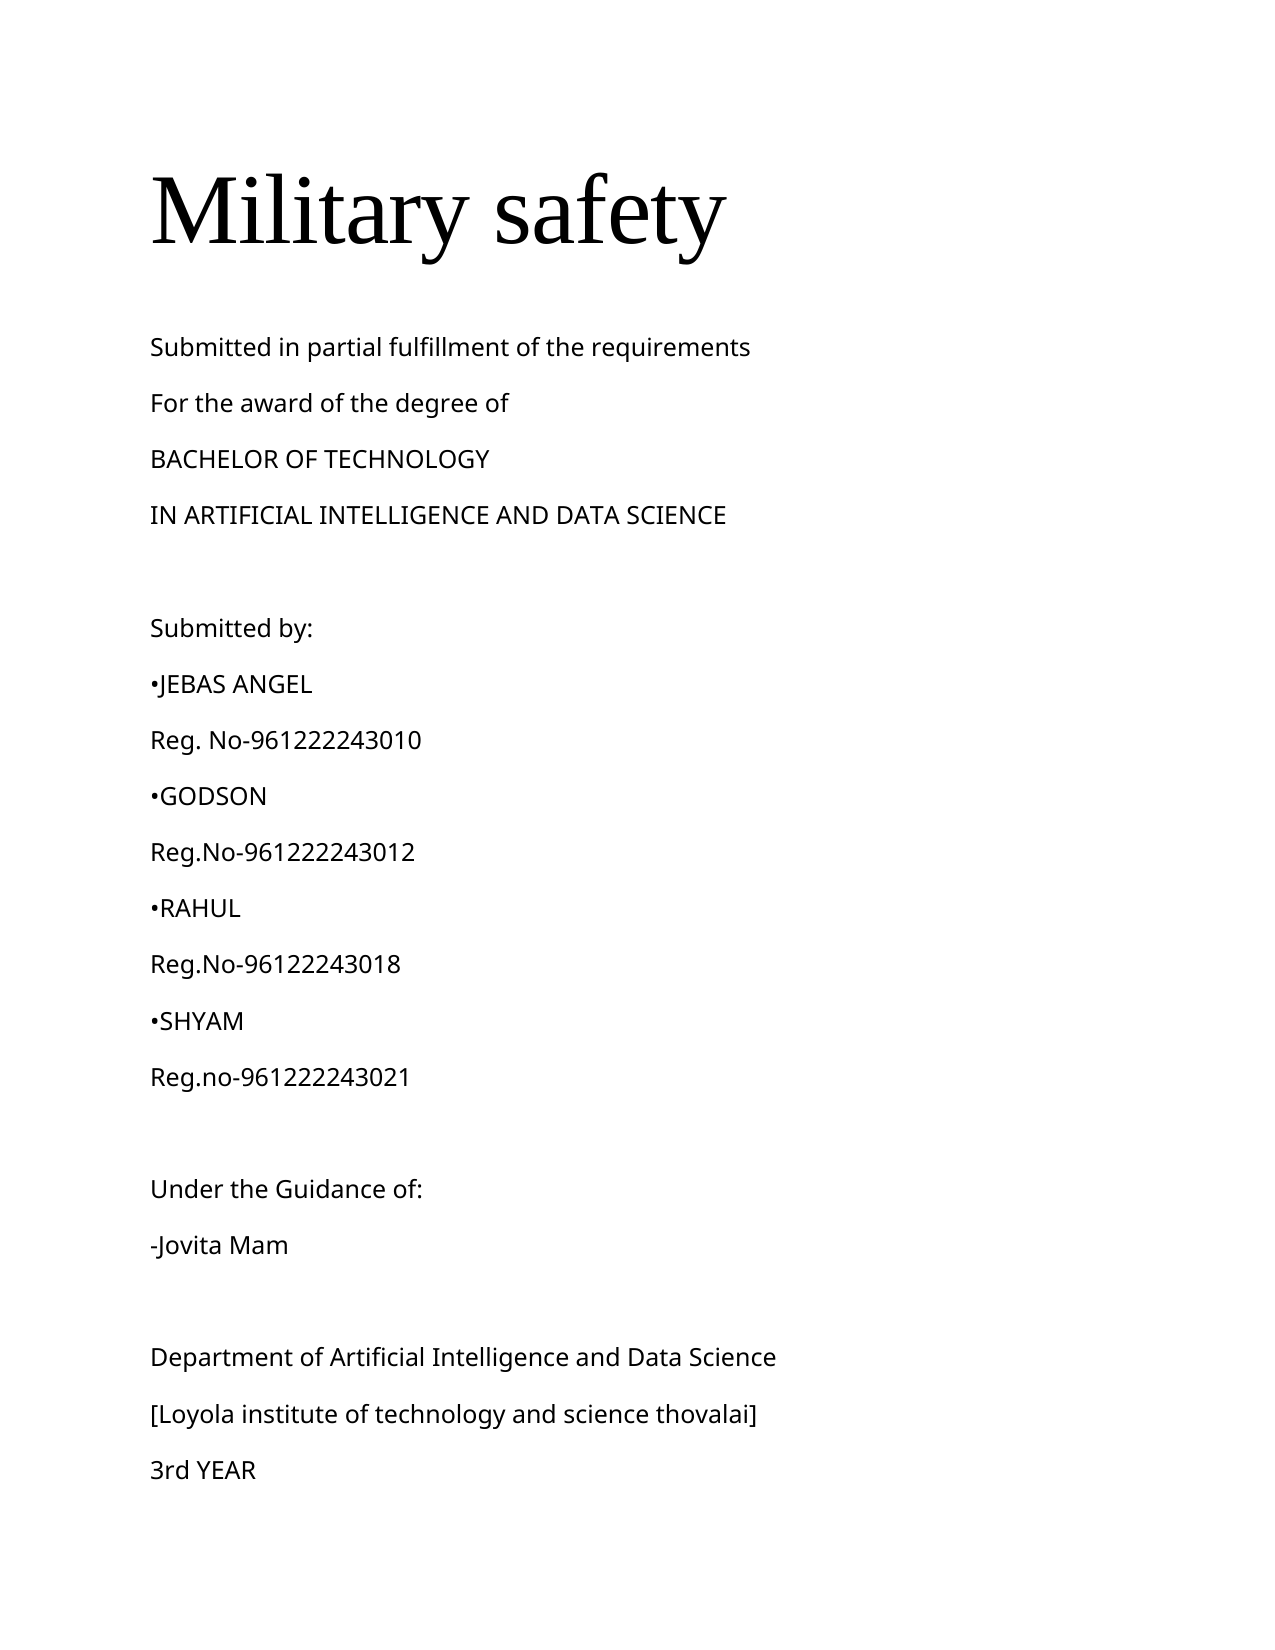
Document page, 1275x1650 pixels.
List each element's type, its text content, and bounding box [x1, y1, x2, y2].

text Under the Guidance of: [150, 1172, 1125, 1206]
title Military safety [150, 150, 1125, 265]
text Reg.no-961222243021 [150, 1059, 1125, 1093]
text 3rd YEAR [150, 1452, 1125, 1486]
text •SHYAM [150, 1003, 1125, 1037]
text Submitted in partial fulfillment of the requirements [150, 329, 1125, 363]
text Submitted by: [150, 610, 1125, 644]
text Reg. No-961222243010 [150, 722, 1125, 757]
text Reg.No-96122243018 [150, 947, 1125, 981]
text •RAHUL [150, 891, 1125, 925]
text [Loyola institute of technology and science thovalai] [150, 1396, 1125, 1430]
text Reg.No-961222243012 [150, 835, 1125, 869]
text IN ARTIFICIAL INTELLIGENCE AND DATA SCIENCE [150, 498, 1125, 532]
text BACHELOR OF TECHNOLOGY [150, 442, 1125, 476]
text •GODSON [150, 779, 1125, 813]
text For the award of the degree of [150, 386, 1125, 420]
text •JEBAS ANGEL [150, 666, 1125, 700]
text Department of Artificial Intelligence and Data Science [150, 1340, 1125, 1374]
text -Jovita Mam [150, 1228, 1125, 1262]
